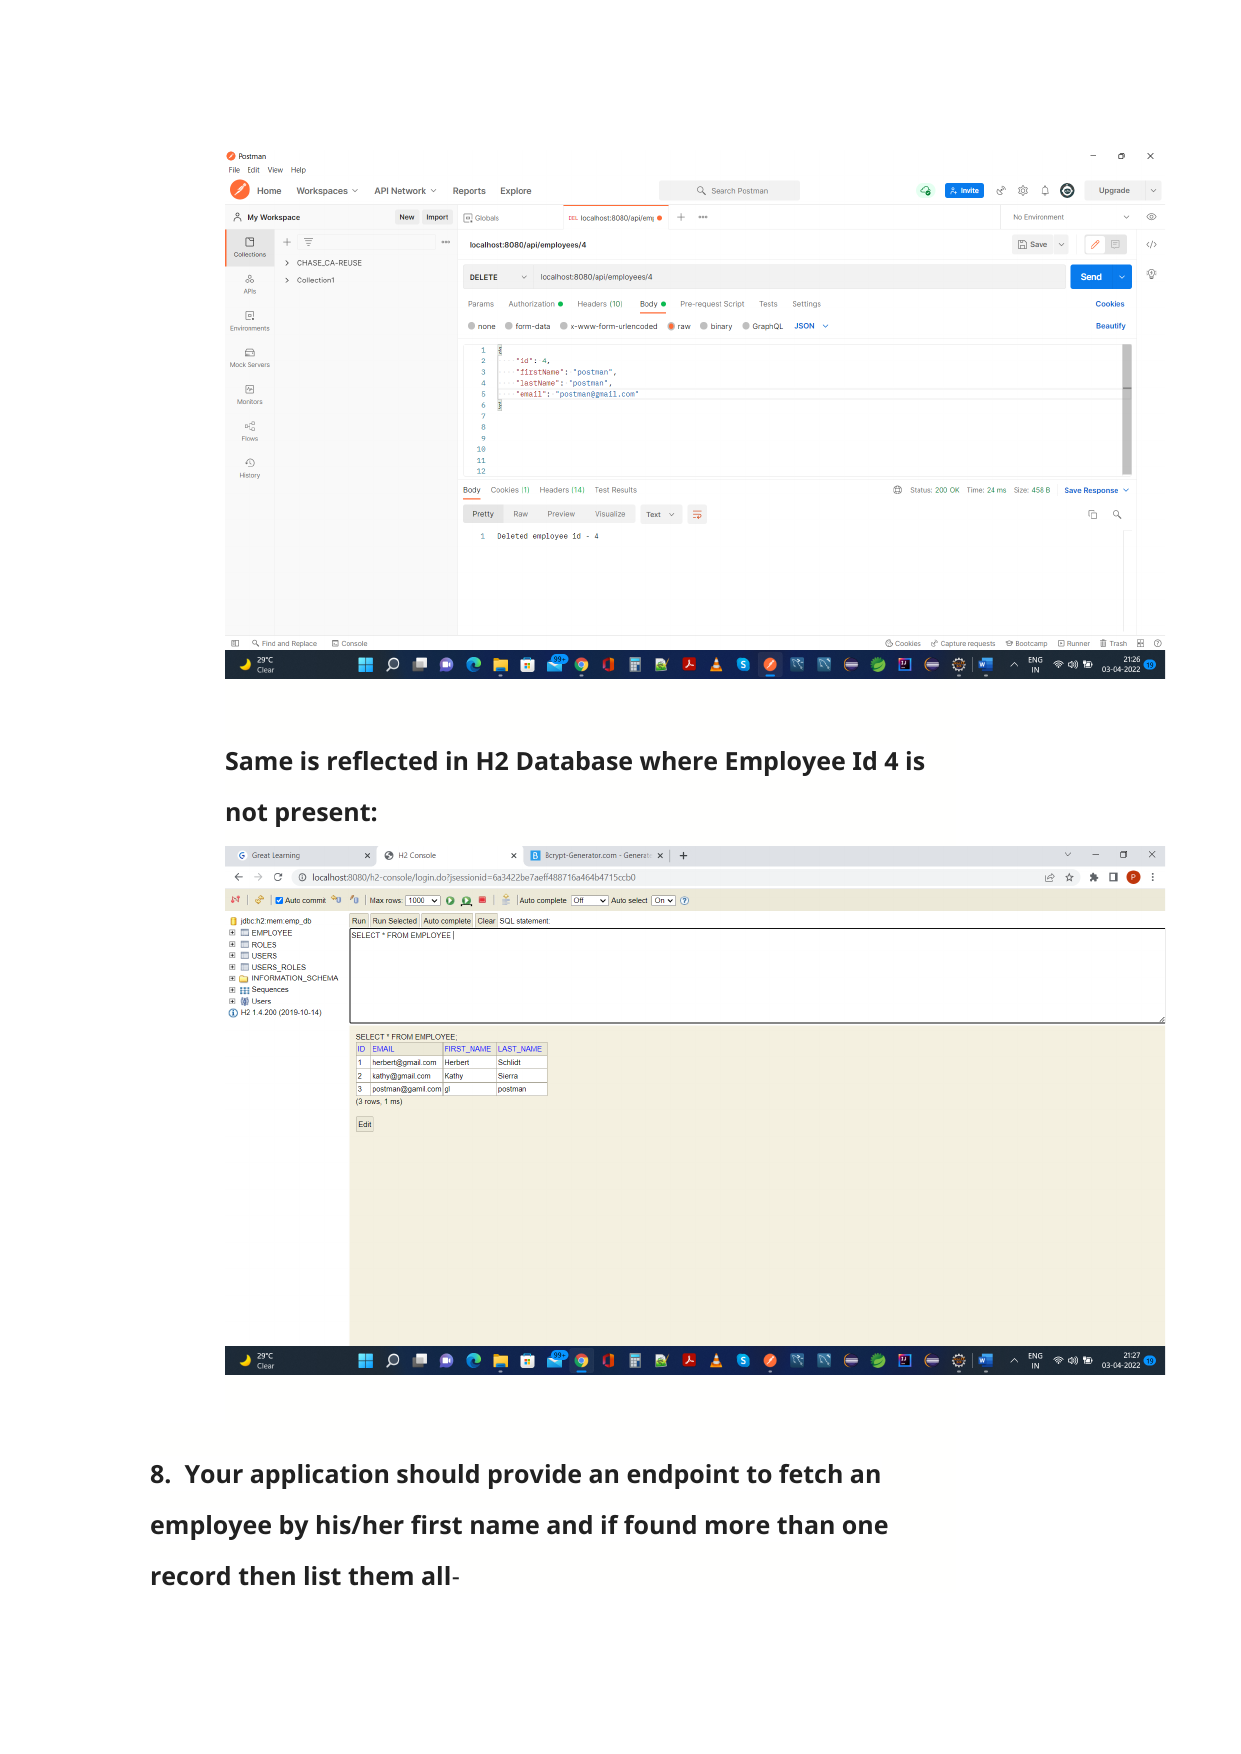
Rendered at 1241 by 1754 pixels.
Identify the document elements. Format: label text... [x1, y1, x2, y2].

picture [225, 150, 1166, 679]
picture [225, 846, 1166, 1375]
text 8. Your application should provide an endpoint to fetch an employee by his/her first name and if found more than one record then list them all- [150, 1456, 956, 1593]
list Same is reflected in H2 Database where Employee Id 4 is not present: [225, 744, 956, 829]
